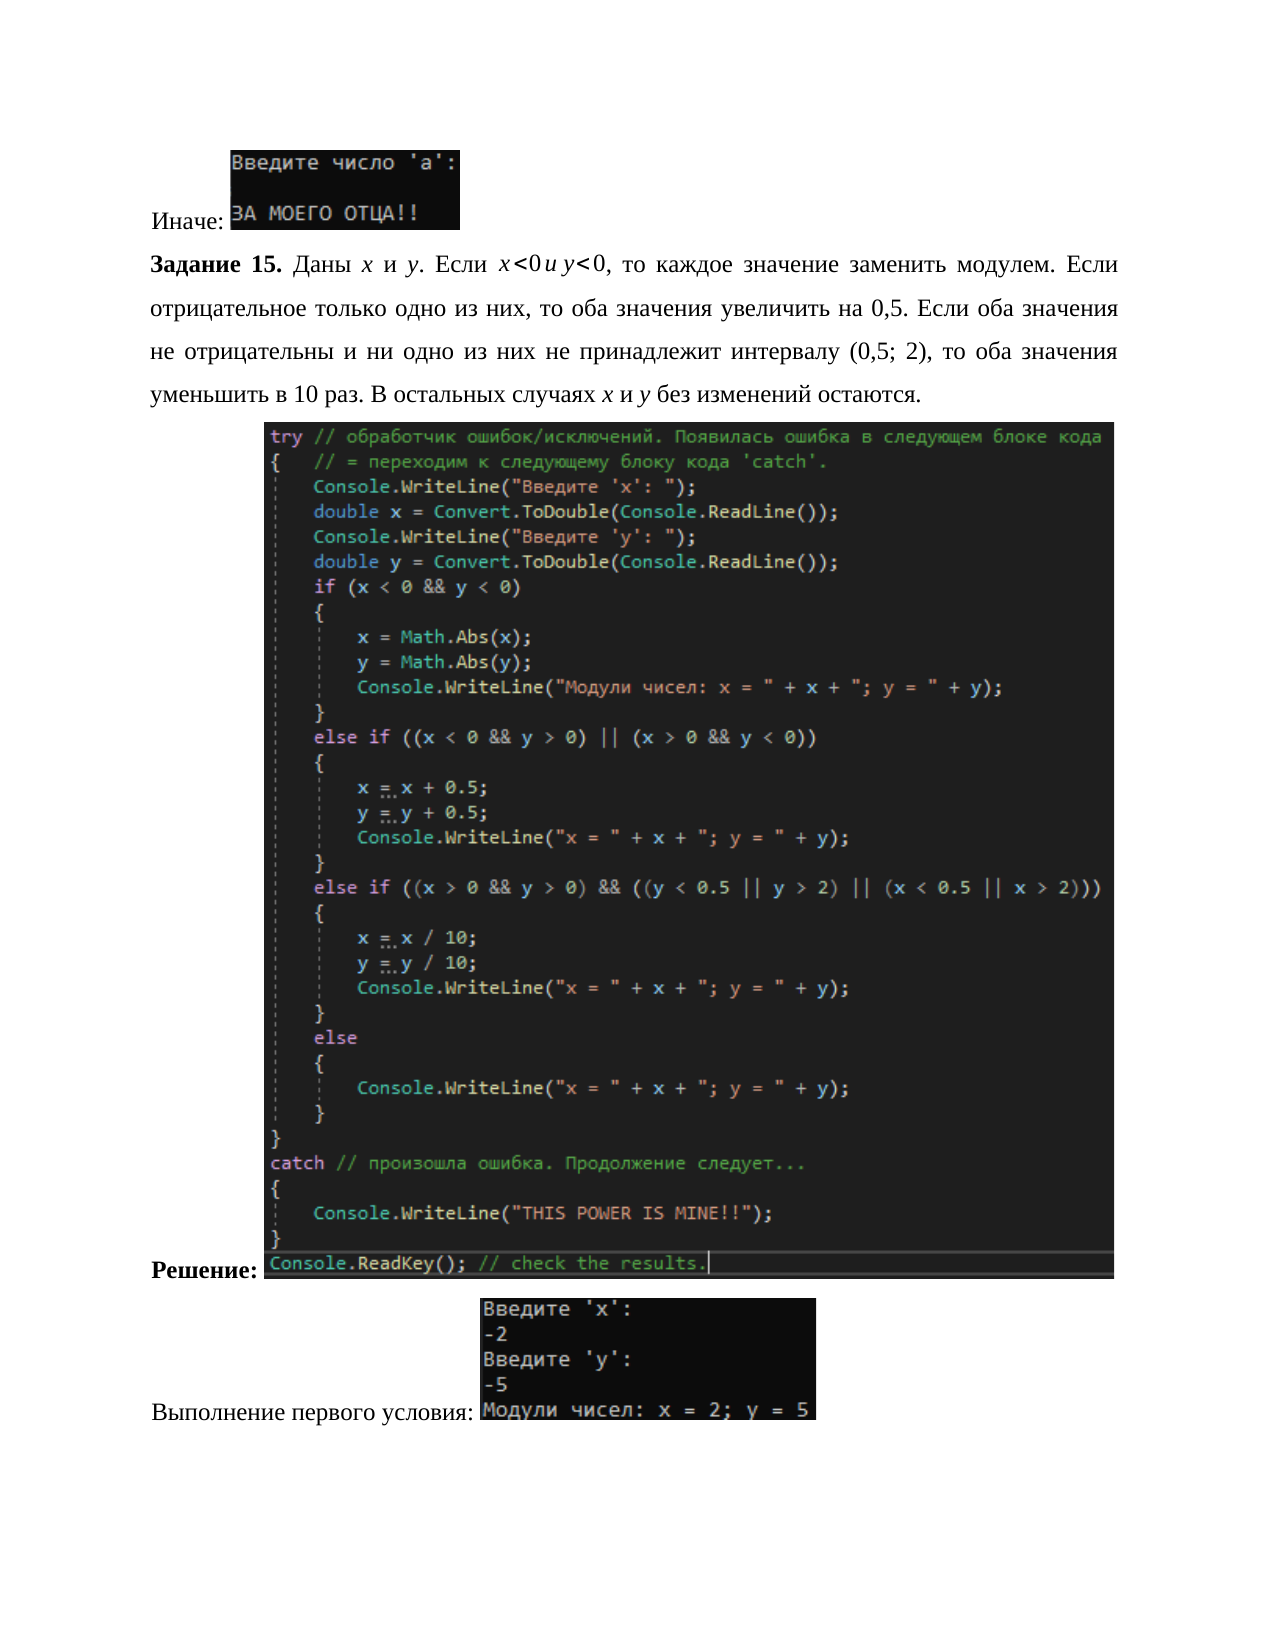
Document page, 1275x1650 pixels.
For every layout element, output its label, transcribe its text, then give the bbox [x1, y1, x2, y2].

text Иначе: [151, 150, 1120, 235]
picture [480, 1298, 817, 1420]
picture [264, 422, 1115, 1279]
text Задание 15. Даны x и y. Если , то каждое значение заменить модулем. Если отрицательное только одно из них, то оба значения увеличить на 0,5. Если оба значения не отрицательны и ни одно из них не принадлежит интервалу (0,5; 2), то оба значения уменьшить в 10 раз. В остальных случаях x и y без изменений остаются. [150, 249, 1120, 408]
picture [230, 150, 460, 230]
